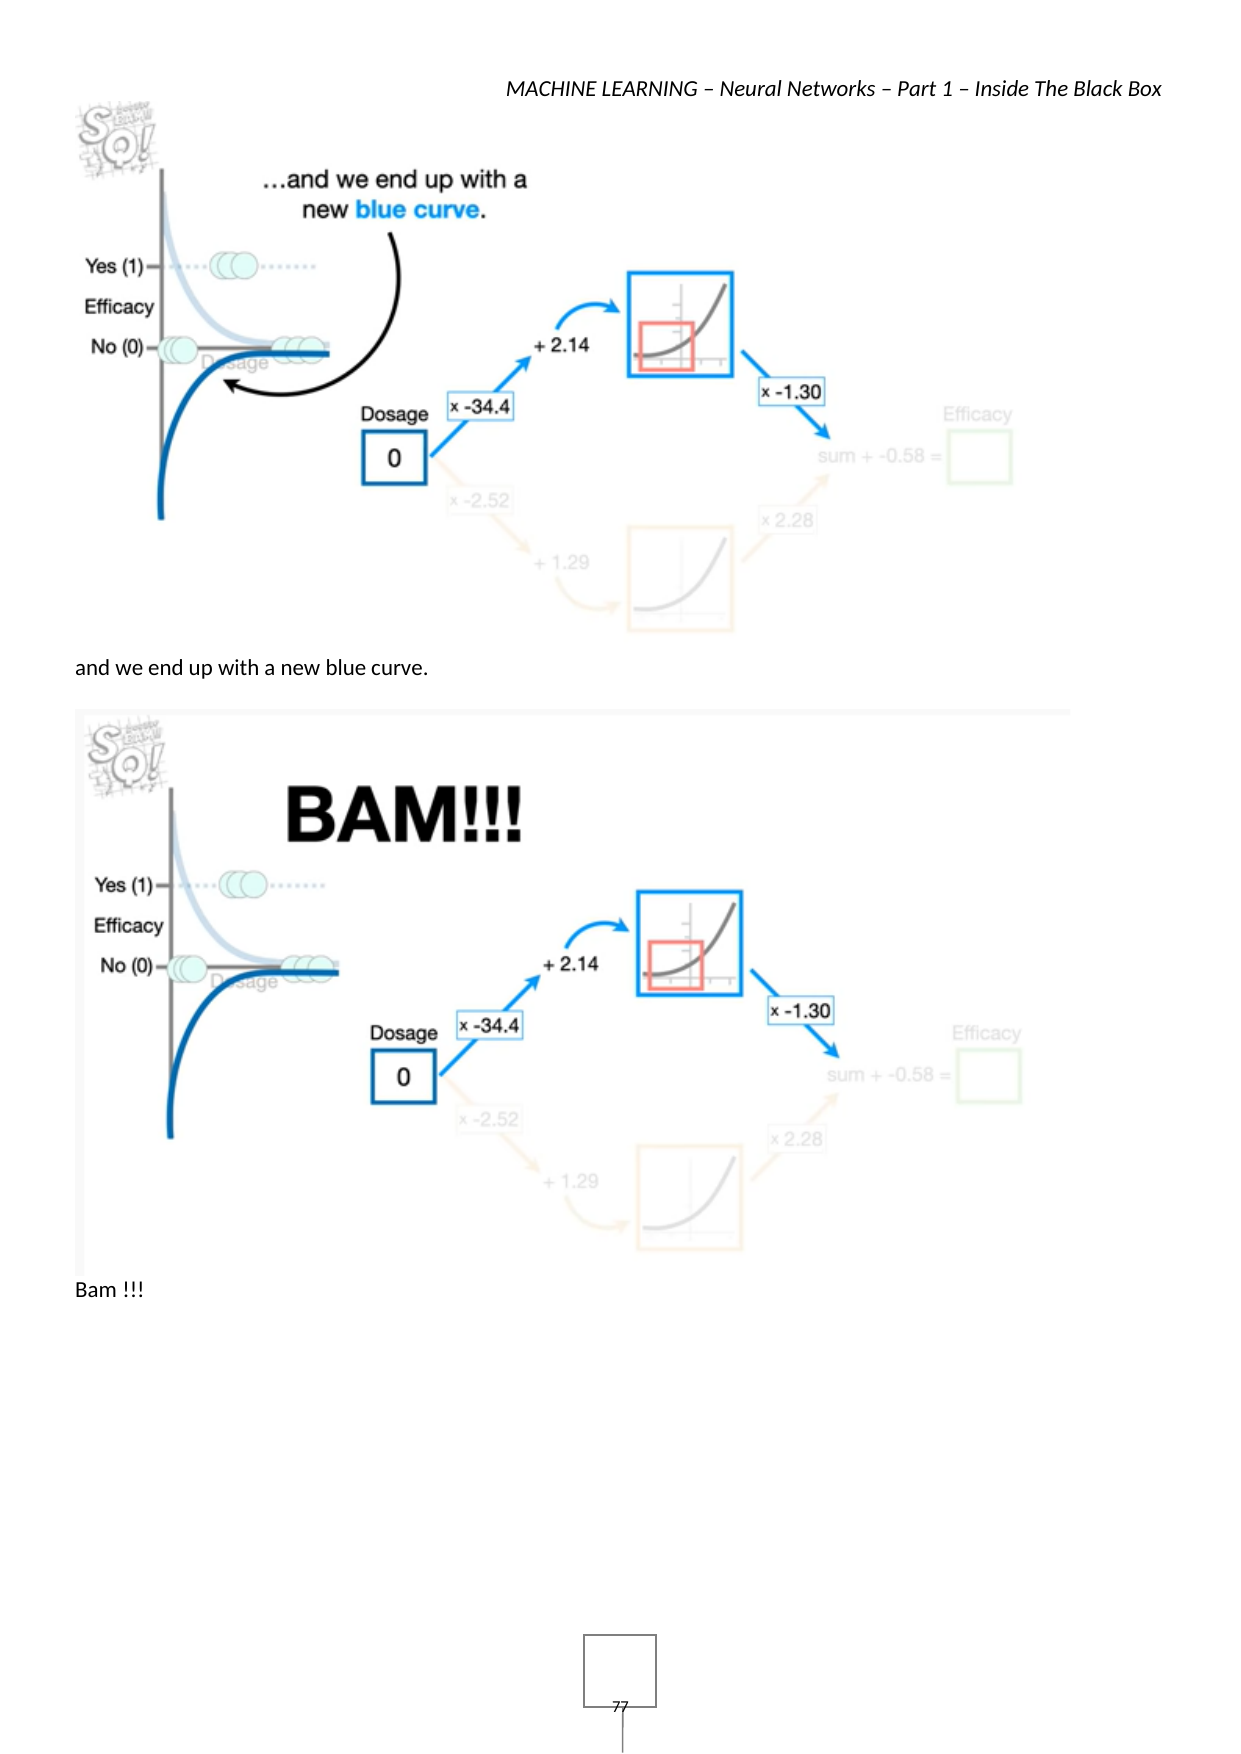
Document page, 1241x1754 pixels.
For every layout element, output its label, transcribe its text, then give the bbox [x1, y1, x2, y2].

picture [75, 101, 1050, 654]
text and we end up with a new blue curve. [75, 653, 1165, 681]
text Bam !!! [75, 1275, 1165, 1303]
picture [75, 709, 1071, 1276]
